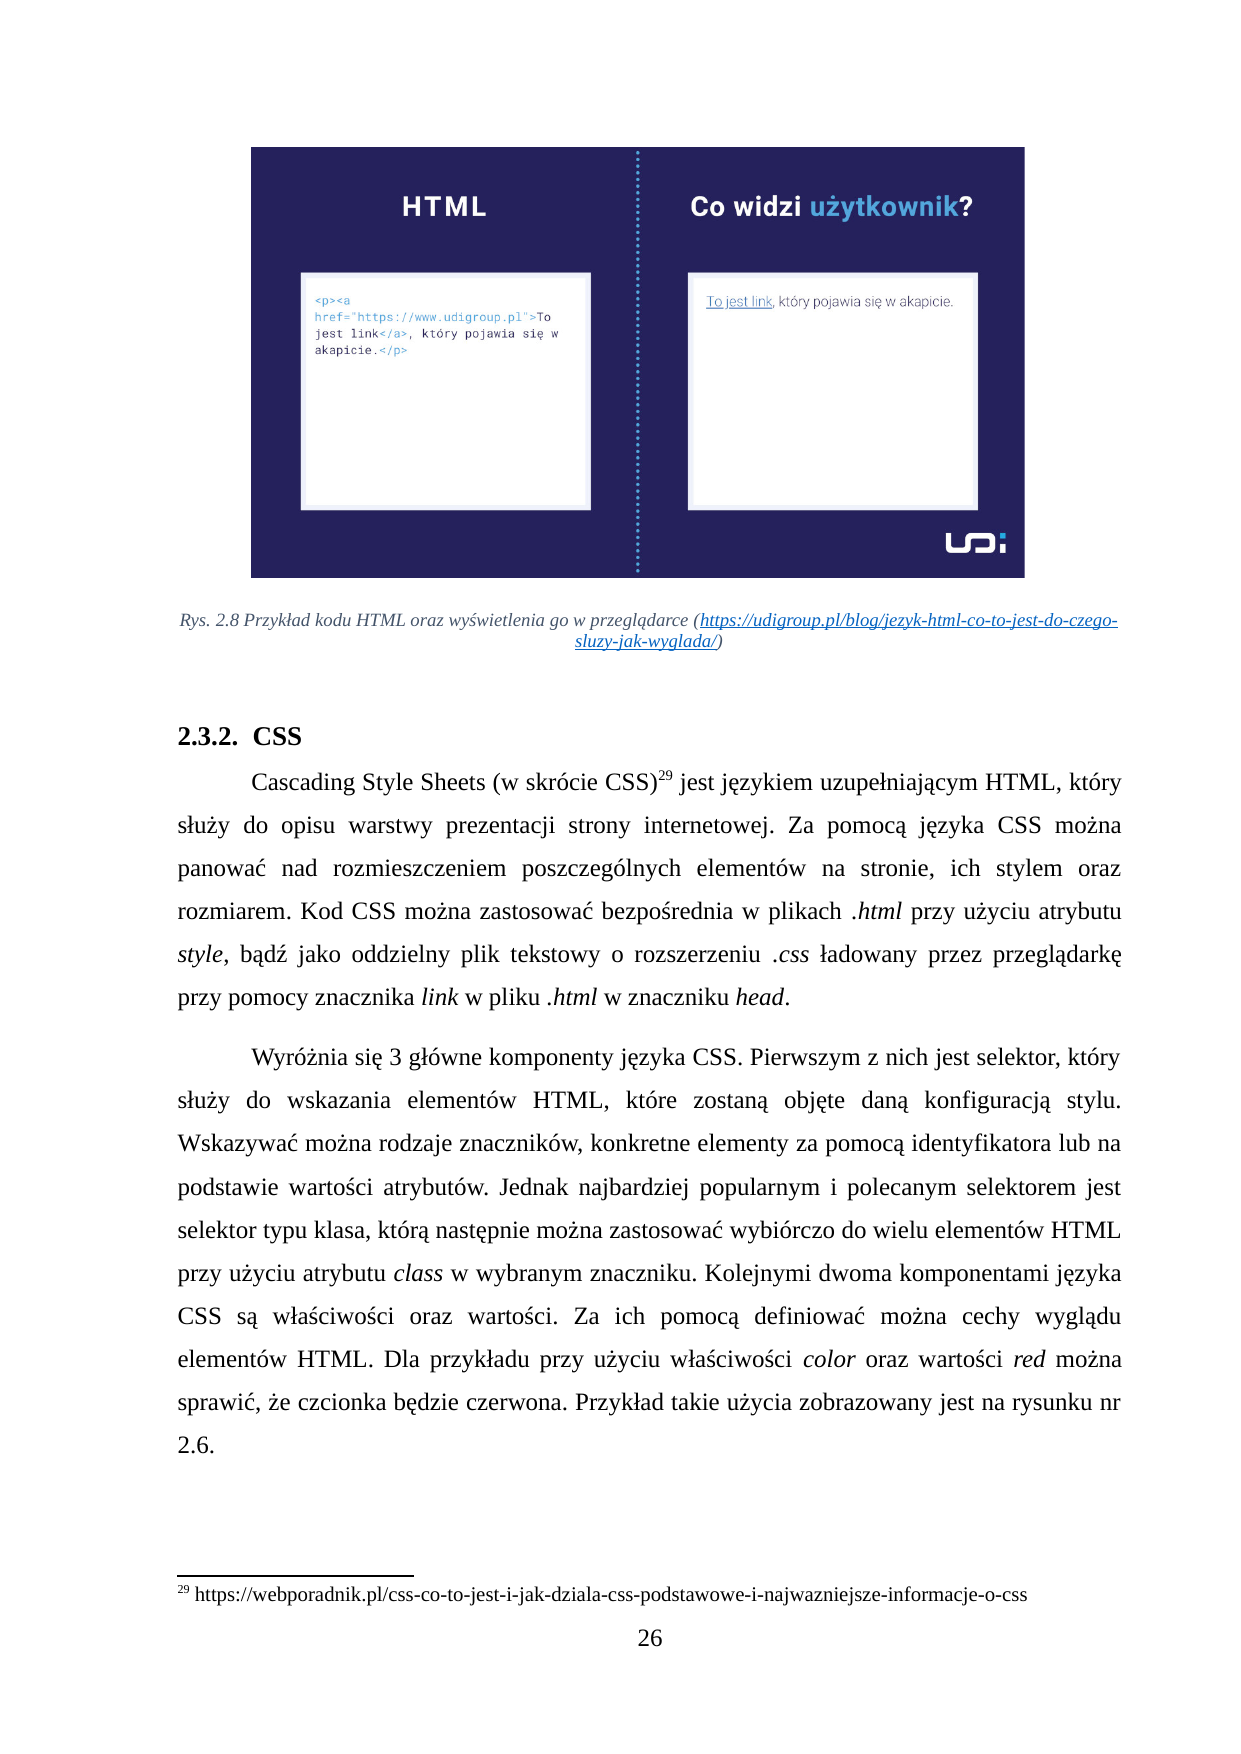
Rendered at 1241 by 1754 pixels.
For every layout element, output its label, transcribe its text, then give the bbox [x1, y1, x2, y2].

text Wyróżnia się 3 główne komponenty języka CSS. Pierwszym z nich jest selektor, który służy do wskazania elementów HTML, które zostaną objęte daną konfiguracją stylu. Wskazywać można rodzaje znaczników, konkretne elementy za pomocą identyfikatora lub na podstawie wartości atrybutów. Jednak najbardziej popularnym i polecanym selektorem jest selektor typu klasa, którą następnie można zastosować wybiórczo do wielu elementów HTML przy użyciu atrybutu class w wybranym znaczniku. Kolejnymi dwoma komponentami języka CSS są właściwości oraz wartości. Za ich pomocą definiować można cechy wyglądu elementów HTML. Dla przykładu przy użyciu właściwości color oraz wartości red można sprawić, że czcionka będzie czerwona. Przykład takie użycia zobrazowany jest na rysunku nr 2.6. [177, 1042, 1122, 1459]
subtitle CSS [177, 720, 1122, 751]
picture [251, 147, 1025, 578]
text Cascading Style Sheets (w skrócie CSS) jest językiem uzupełniającym HTML, który służy do opisu warstwy prezentacji strony internetowej. Za pomocą języka CSS można panować nad rozmieszczeniem poszczególnych elementów na stronie, ich stylem oraz rozmiarem. Kod CSS można zastosować bezpośrednia w plikach .html przy użyciu atrybutu style, bądź jako oddzielny plik tekstowy o rozszerzeniu .css ładowany przez przeglądarkę przy pomocy znacznika link w pliku .html w znaczniku head. [177, 767, 1122, 1011]
